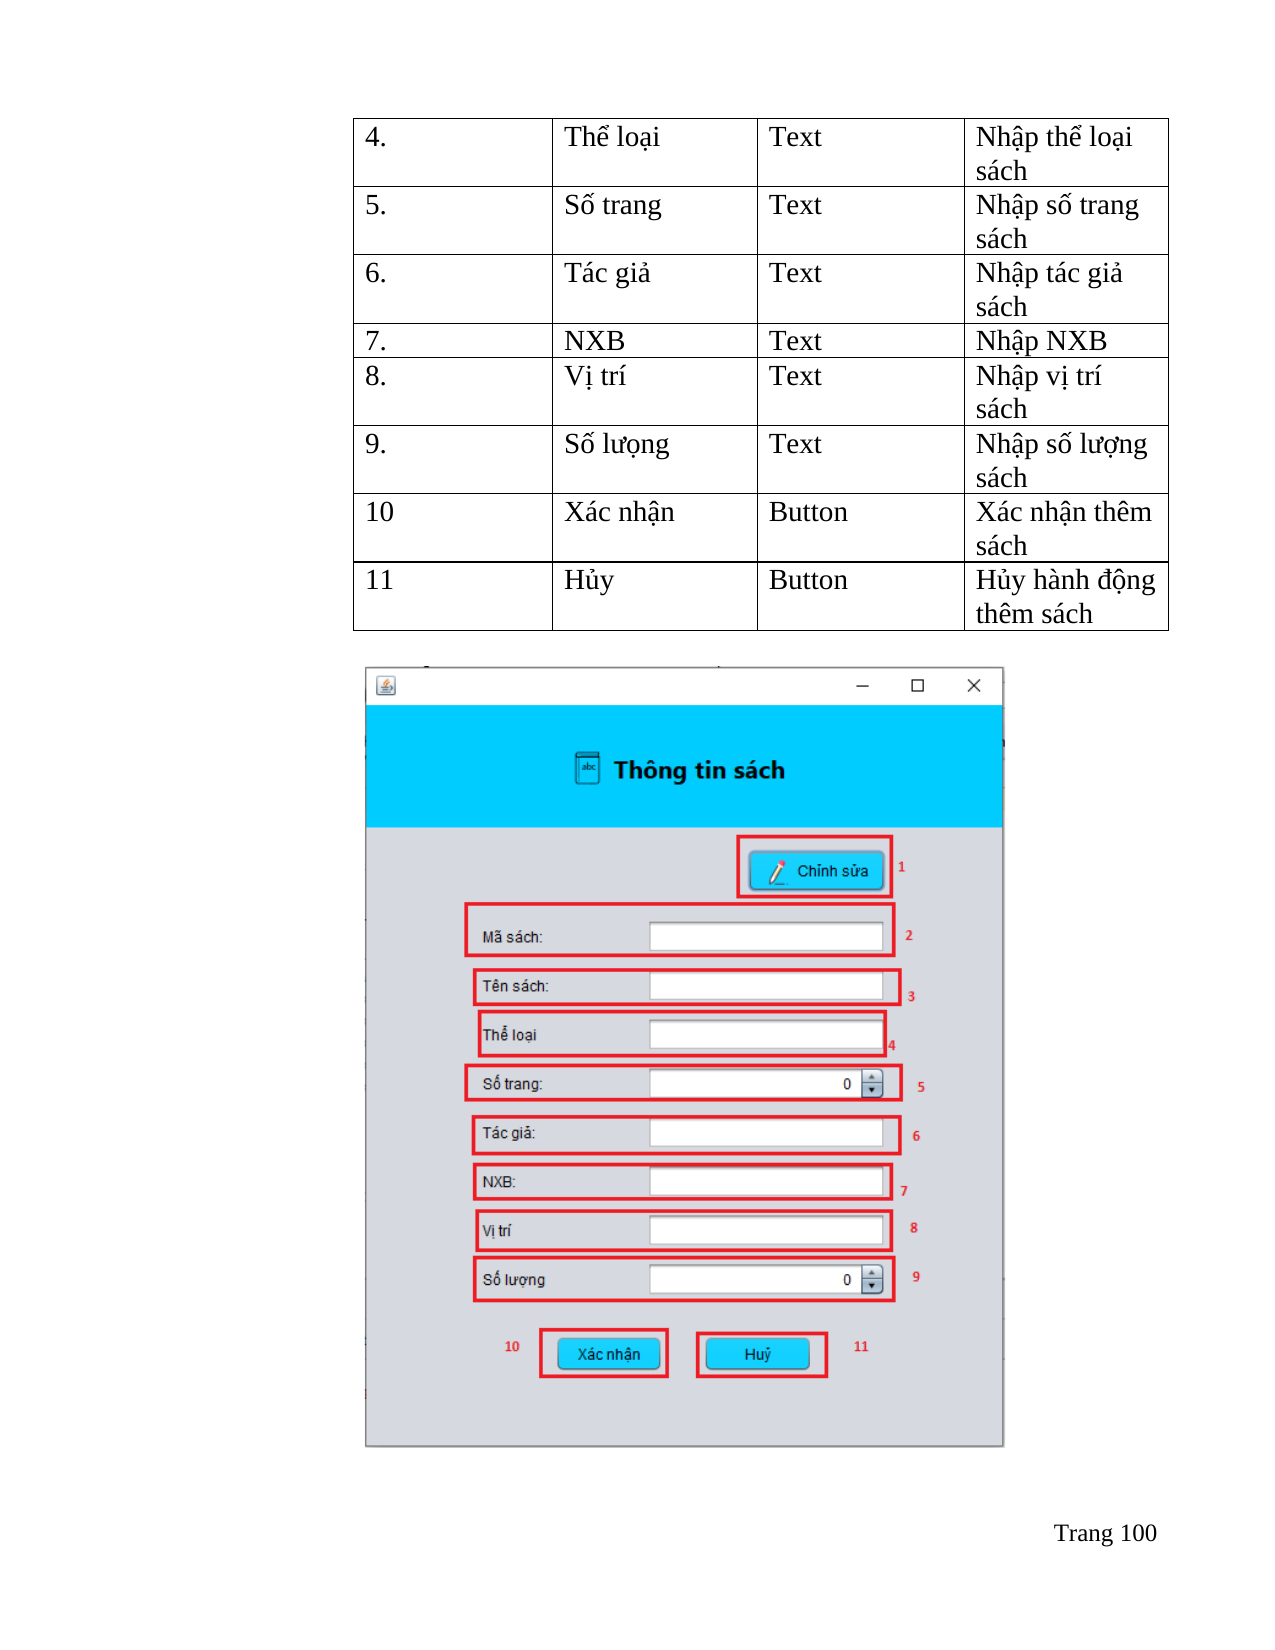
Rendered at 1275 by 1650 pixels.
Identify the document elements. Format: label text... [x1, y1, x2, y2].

table_cell Xác nhận [553, 494, 757, 561]
table_cell 4. [354, 119, 552, 186]
table_cell Vị trí [553, 358, 757, 425]
table_cell Nhập số trang sách [965, 187, 1168, 254]
table_cell 5. [354, 187, 552, 254]
table_cell Số trang [553, 187, 757, 254]
table_cell Nhập số lượng sách [965, 426, 1168, 493]
table_cell Nhập NXB [965, 324, 1168, 357]
table_cell 11 [354, 563, 552, 629]
table_cell Text [758, 187, 964, 254]
table_cell Thể loại [553, 119, 757, 186]
table_cell Nhập thể loại sách [965, 119, 1168, 186]
table_cell NXB [553, 324, 757, 357]
table_cell Text [758, 324, 964, 357]
table_cell Text [758, 255, 964, 322]
table_cell Tác giả [553, 255, 757, 322]
table_cell 8. [354, 358, 552, 425]
table_cell Text [758, 119, 964, 186]
table_cell Xác nhận thêm sách [965, 494, 1168, 561]
table_cell Button [758, 563, 964, 629]
table_cell Text [758, 358, 964, 425]
table_cell Hủy [553, 563, 757, 629]
table_cell 10 [354, 494, 552, 561]
table_cell Hủy hành động thêm sách [965, 563, 1168, 629]
table_cell 9. [354, 426, 552, 493]
table_cell Nhập tác giả sách [965, 255, 1168, 322]
table_cell 6. [354, 255, 552, 322]
table_cell Button [758, 494, 964, 561]
table_cell Số lưọng [553, 426, 757, 493]
table_cell Nhập vị trí sách [965, 358, 1168, 425]
table_cell Text [758, 426, 964, 493]
table_cell 7. [354, 324, 552, 357]
picture [364, 666, 1006, 1448]
